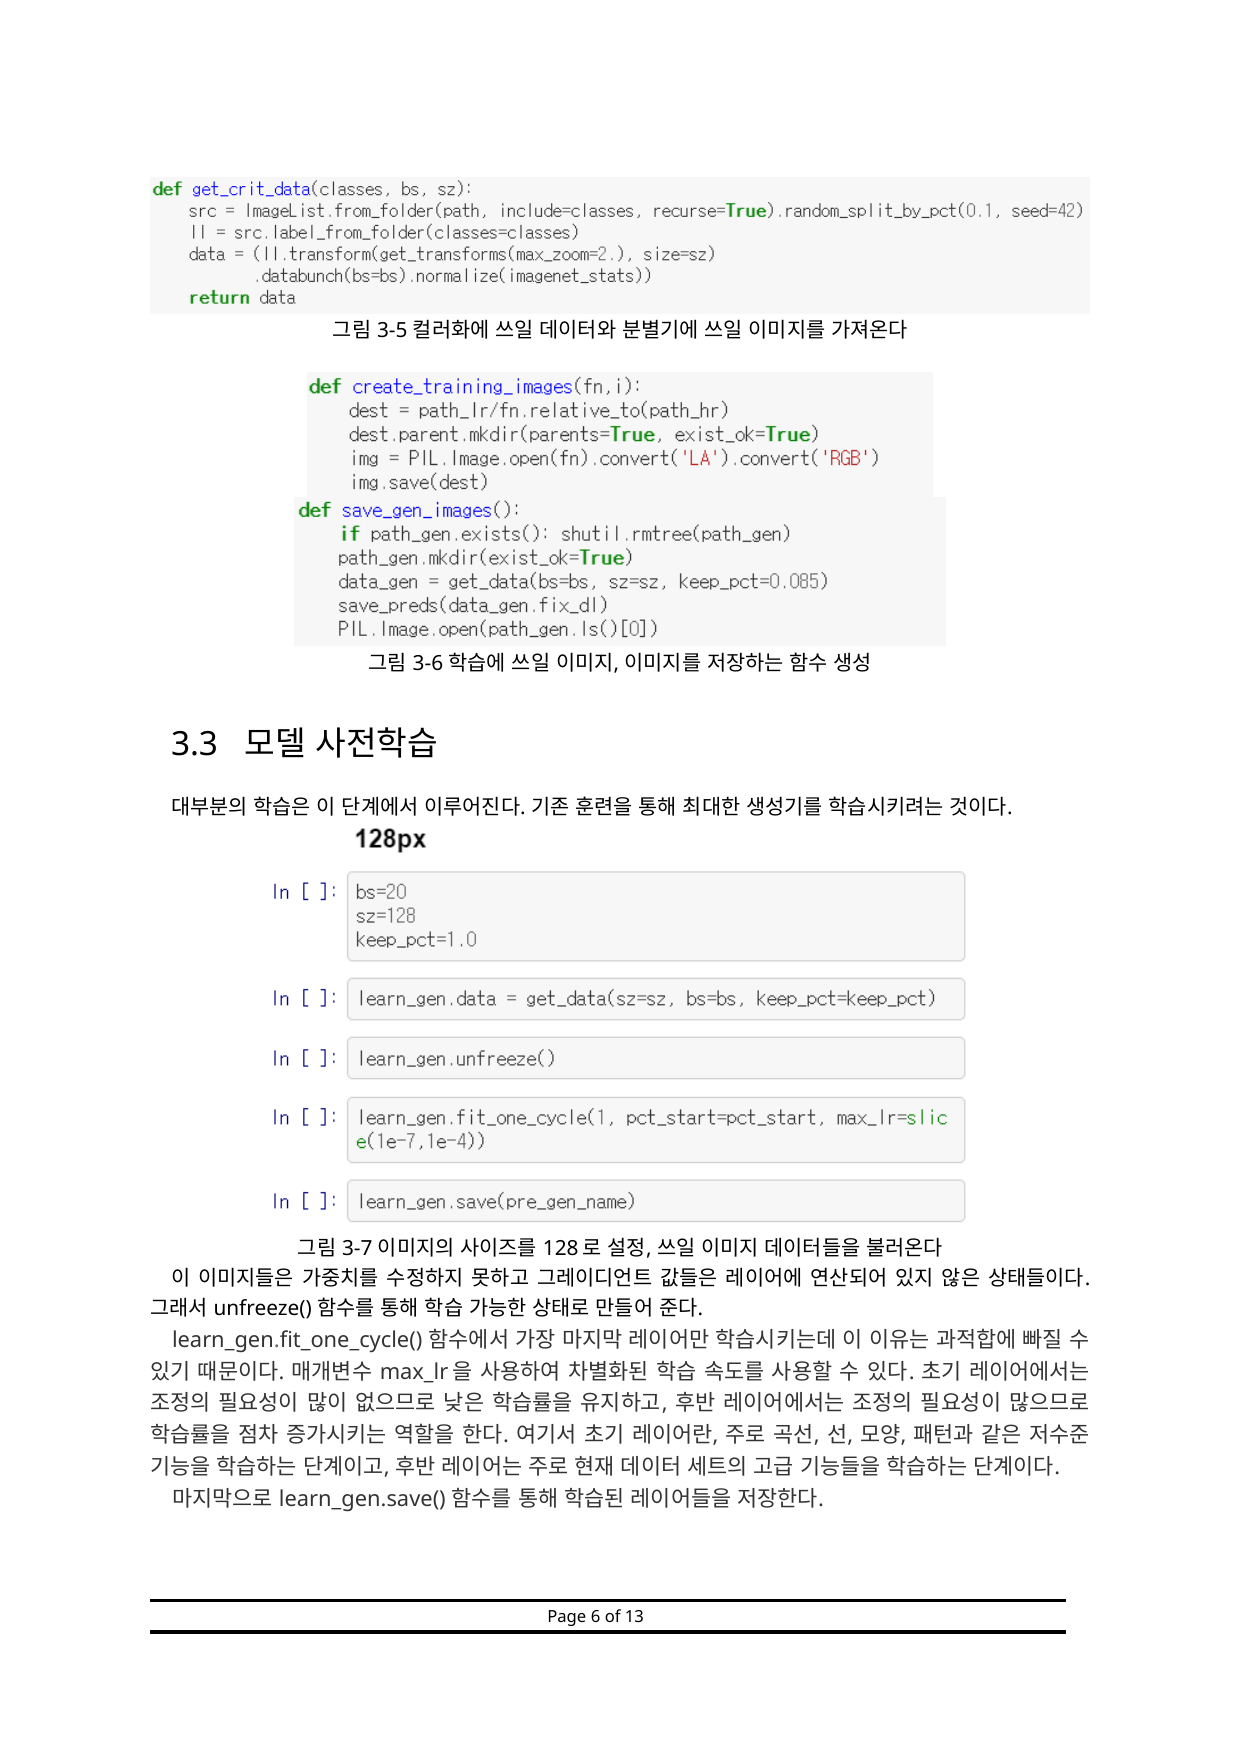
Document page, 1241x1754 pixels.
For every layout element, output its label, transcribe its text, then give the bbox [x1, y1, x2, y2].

text 대부분의 학습은 이 단계에서 이루어진다. 기존 훈련을 통해 최대한 생성기를 학습시키려는 것이다. [150, 791, 1090, 821]
picture [150, 177, 1090, 314]
picture [293, 372, 947, 646]
text learn_gen.fit_one_cycle() 함수에서 가장 마지막 레이어만 학습시키는데 이 이유는 과적합에 빠질 수 있기 때문이다. 매개변수 max_lr을 사용하여 차별화된 학습 속도를 사용할 수 있다. 초기 레이어에서는 조정의 필요성이 많이 없으므로 낮은 학습률을 유지하고, 후반 레이어에서는 조정의 필요성이 많으므로 학습률을 점차 증가시키는 역할을 한다. 여기서 초기 레이어란, 주로 곡선, 선, 모양, 패턴과 같은 저수준 기능을 학습하는 단계이고, 후반 레이어는 주로 현재 데이터 세트의 고급 기능들을 학습하는 단계이다. [150, 1322, 1090, 1481]
text 이 이미지들은 가중치를 수정하지 못하고 그레이디언트 값들은 레이어에 연산되어 있지 않은 상태들이다. 그래서 unfreeze() 함수를 통해 학습 가능한 상태로 만들어 준다. [150, 1261, 1090, 1322]
subtitle 모델 사전학습 [171, 717, 1069, 766]
text 마지막으로 learn_gen.save() 함수를 통해 학습된 레이어들을 저장한다. [150, 1481, 1090, 1512]
picture [267, 821, 973, 1231]
